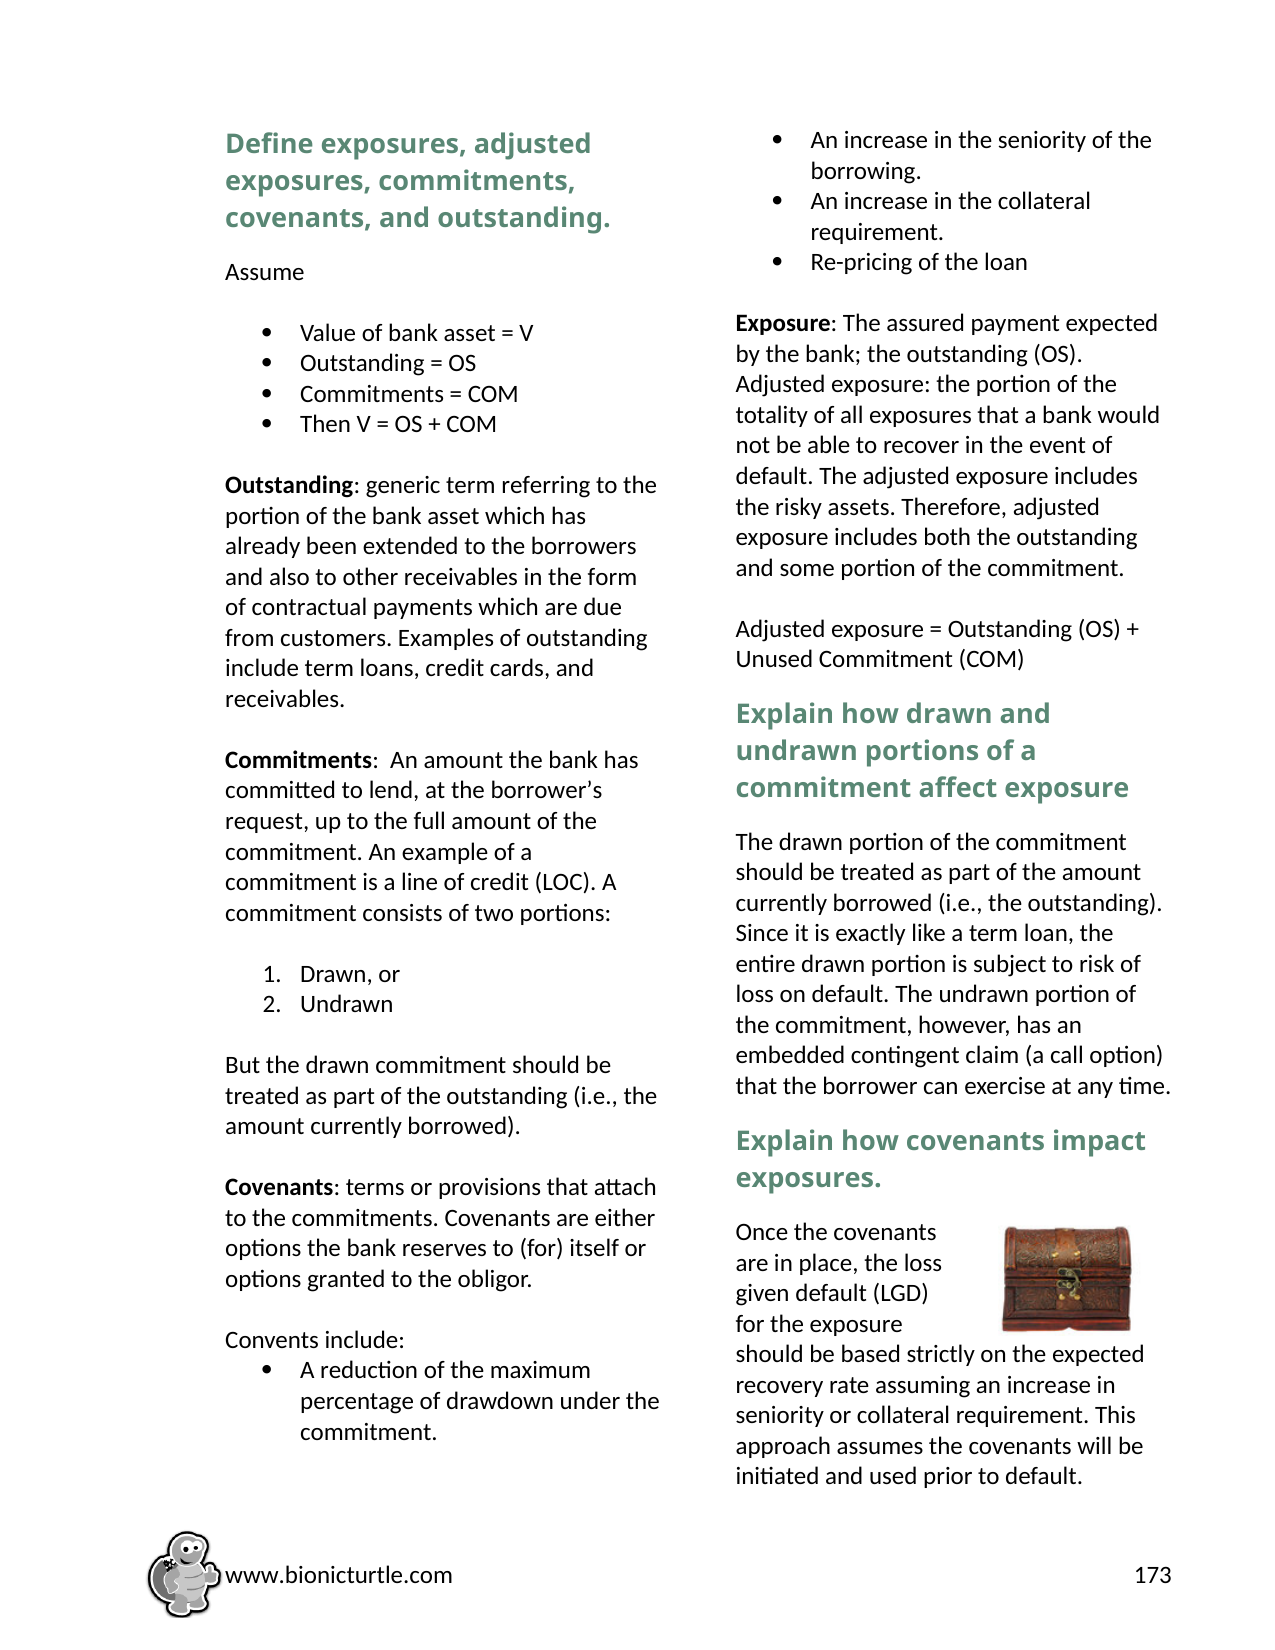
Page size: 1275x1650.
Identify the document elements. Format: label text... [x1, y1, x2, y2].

text The drawn portion of the commitment should be treated as part of the amount currently borrowed (i.e., the ). Since it is exactly like a term loan, the entire drawn portion is subject to risk of loss on default. The undrawn portion of the commitment, however, has an embedded contingent claim (a call option the borrower can exercise at any time. [735, 826, 1172, 1101]
picture [970, 1207, 1167, 1336]
list Drawn, or [262, 958, 662, 988]
text Adjusted exposure: the portion of the totality of all exposures that a bank would not be able to recover in the event of default. The adjusted exposure includes the risky assets. Therefore, adjusted exposure includes both the and some portion of the commitment. [735, 368, 1172, 582]
list Value of bank asset = V [262, 317, 662, 347]
text But the drawn commitment should be treated as part of the outstanding (i.e., the amount currently borrowed). [225, 1049, 662, 1141]
list A reduction of the maximum percentage of under the commitment [262, 1354, 662, 1446]
list Then V = OS + COM [262, 408, 662, 439]
list Re-pricing of the loan [773, 246, 1172, 277]
text Convents include: [225, 1324, 662, 1354]
text Once the covenants are in place, the loss given default (LGD) for the exposure should be based strictly on the expected recovery rate assuming an increase in seniority or collateral requirement. This approach assumes the covenants will be initiated and used prior to default. [735, 1216, 1172, 1491]
subtitle Explain how covenants impact exposures. [735, 1122, 1172, 1195]
text Covenants: terms or attach to the commitments. Covenants are either options the bank reserves to (for) itself or options granted to the obligor. [225, 1171, 662, 1293]
text : generic term referring to the portion of the bank asset which has already been extended to the borrowers and also to other receivables in the form of contractual payments which are due from customers. Examples of include term loans, credit cards, and receivables. [225, 469, 662, 714]
list An increase in the seniority of the borrowing [773, 124, 1172, 185]
subtitle Explain how drawn and undrawn portions of a commitment affect exposure [735, 694, 1172, 805]
text Exposure: The assured payment expected by the bank; the (OS). [735, 307, 1172, 368]
list Commitments = COM [262, 378, 662, 408]
list Undrawn [262, 988, 662, 1019]
text Commitments: An amount the bank has committed to lend, at the borrower’s request, up to the full amount of the commitment. An example of a commitment is a line of credit (LOC). A commitment consists of two portions: [225, 744, 662, 927]
subtitle Define exposures, adjusted exposures, commitments, covenants, and . [225, 124, 662, 235]
text Adjusted exposure = Outstanding (OS) + Unused Commitment (COM) [735, 613, 1172, 674]
list = OS [262, 347, 662, 378]
list An increase in the collateral requirement [773, 185, 1172, 246]
text Assume [225, 256, 662, 286]
